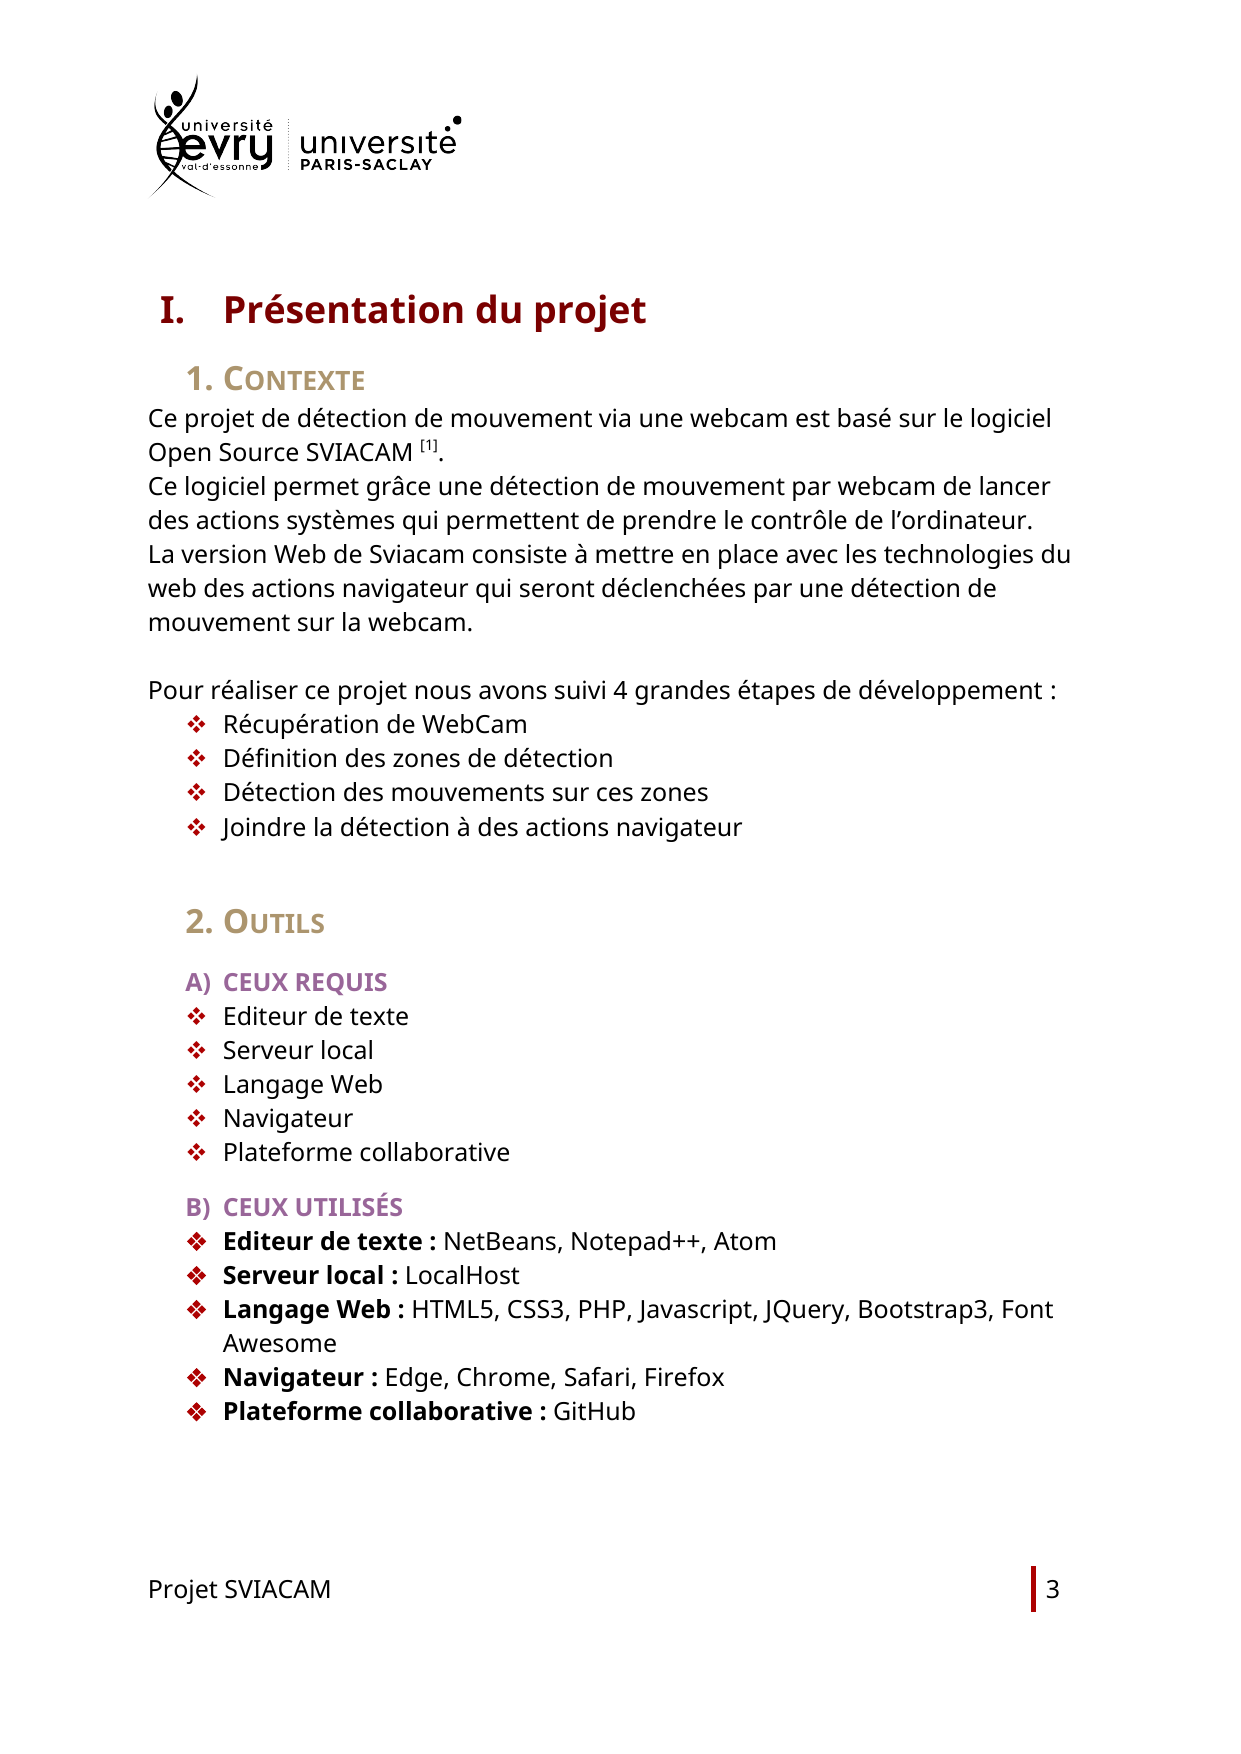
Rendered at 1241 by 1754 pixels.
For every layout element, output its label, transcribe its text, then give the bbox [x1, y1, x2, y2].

list Editeur de texte [185, 998, 1093, 1032]
list Navigateur [185, 1101, 1093, 1135]
subtitle ceux Requis [185, 964, 1093, 998]
list Détection des mouvements sur ces zones [185, 775, 1093, 809]
list Editeur de texte : NetBeans, Notepad++, Atom [185, 1224, 1093, 1258]
text Ce logiciel permet grâce une détection de mouvement par webcam de lancer des actions systèmes qui permettent de prendre le contrôle de l’ordinateur. [148, 468, 1093, 537]
list Joindre la détection à des actions navigateur [185, 809, 1093, 843]
subtitle Contexte [185, 355, 1093, 400]
subtitle Outils [185, 898, 1093, 943]
list Plateforme collaborative : GitHub [185, 1394, 1093, 1428]
text Ce projet de détection de mouvement via une webcam est basé sur le logiciel Open Source SVIACAM [1]. [148, 400, 1093, 468]
list Serveur local : LocalHost [185, 1258, 1093, 1292]
list Langage Web : HTML5, CSS3, PHP, Javascript, JQuery, Bootstrap3, Font Awesome [185, 1292, 1093, 1360]
list Récupération de WebCam [185, 707, 1093, 741]
picture [147, 73, 462, 199]
subtitle ceux utilisés [185, 1189, 1093, 1224]
subtitle Présentation du projet [185, 283, 1093, 334]
text La version Web de Sviacam consiste à mettre en place avec les technologies du web des actions navigateur qui seront déclenchées par une détection de mouvement sur la webcam. [148, 537, 1093, 639]
list Serveur local [185, 1032, 1093, 1067]
list Navigateur : Edge, Chrome, Safari, Firefox [185, 1360, 1093, 1394]
list Définition des zones de détection [185, 741, 1093, 775]
text Pour réaliser ce projet nous avons suivi 4 grandes étapes de développement : [148, 673, 1093, 707]
list Plateforme collaborative [185, 1135, 1093, 1169]
list Langage Web [185, 1067, 1093, 1101]
